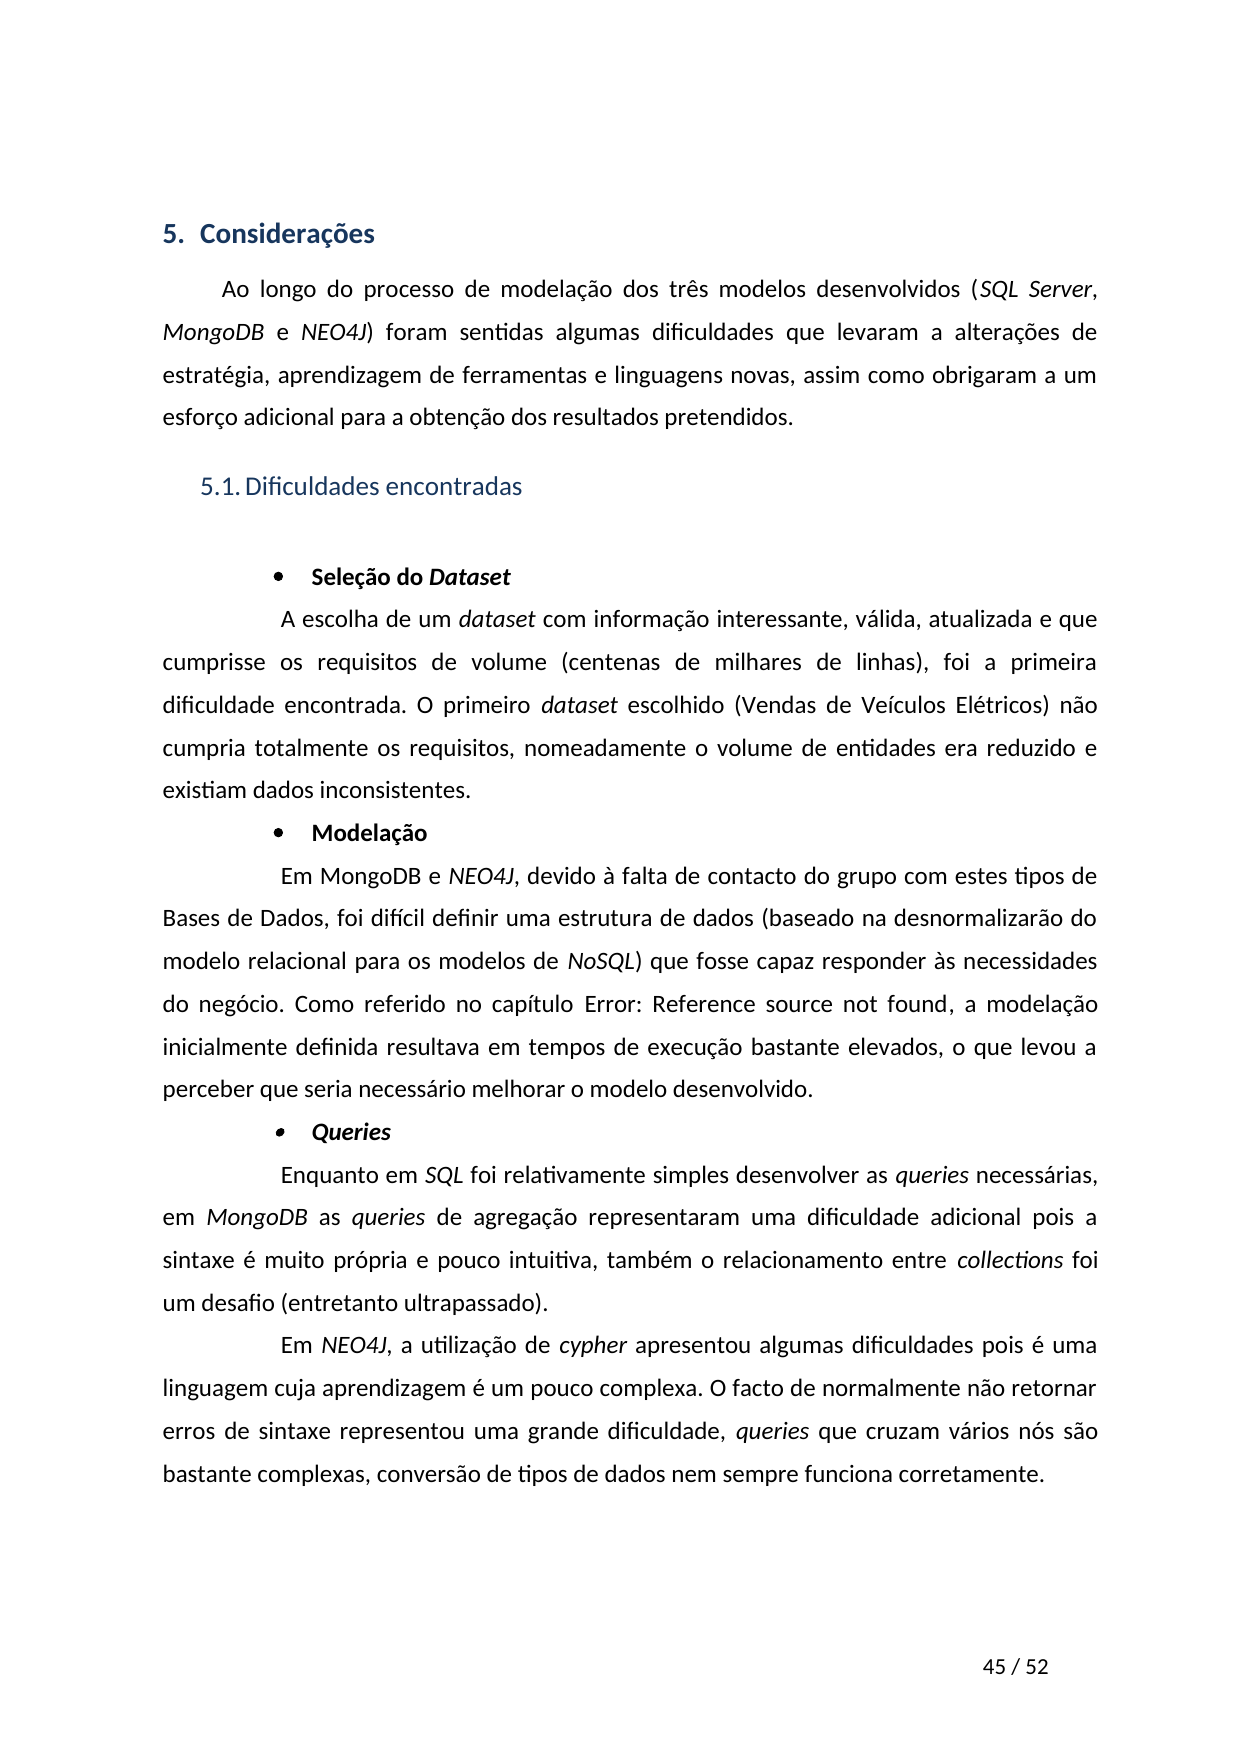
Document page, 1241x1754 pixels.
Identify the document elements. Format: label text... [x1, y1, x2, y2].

text Em NEO4J, a utilização de cypher apresentou algumas dificuldades pois é uma linguagem cuja aprendizagem é um pouco complexa. O facto de normalmente não retornar erros de sintaxe representou uma grande dificuldade, queries que cruzam vários nós são bastante complexas, conversão de tipos de dados nem sempre funciona corretamente. [162, 1329, 1098, 1488]
list Seleção do Dataset [274, 561, 1098, 591]
subtitle Considerações [162, 215, 1098, 250]
list Queries [274, 1116, 1098, 1147]
text Ao longo do processo de modelação dos três modelos desenvolvidos (SQL Server, MongoDB e NEO4J) foram sentidas algumas dificuldades que levaram a alterações de estratégia, aprendizagem de ferramentas e linguagens novas, assim como obrigaram a um esforço adicional para a obtenção dos resultados pretendidos. [162, 273, 1098, 432]
text Enquanto em SQL foi relativamente simples desenvolver as queries necessárias, em MongoDB as queries de agregação representaram uma dificuldade adicional pois a sintaxe é muito própria e pouco intuitiva, também o relacionamento entre collections foi um desafio (entretanto ultrapassado). [162, 1159, 1098, 1317]
text A escolha de um dataset com informação interessante, válida, atualizada e que cumprisse os requisitos de volume (centenas de milhares de linhas), foi a primeira dificuldade encontrada. O primeiro dataset escolhido (Vendas de Veículos Elétricos) não cumpria totalmente os requisitos, nomeadamente o volume de entidades era reduzido e existiam dados inconsistentes. [162, 603, 1098, 805]
list Modelação [274, 817, 1098, 848]
subtitle Dificuldades encontradas [200, 469, 1098, 502]
